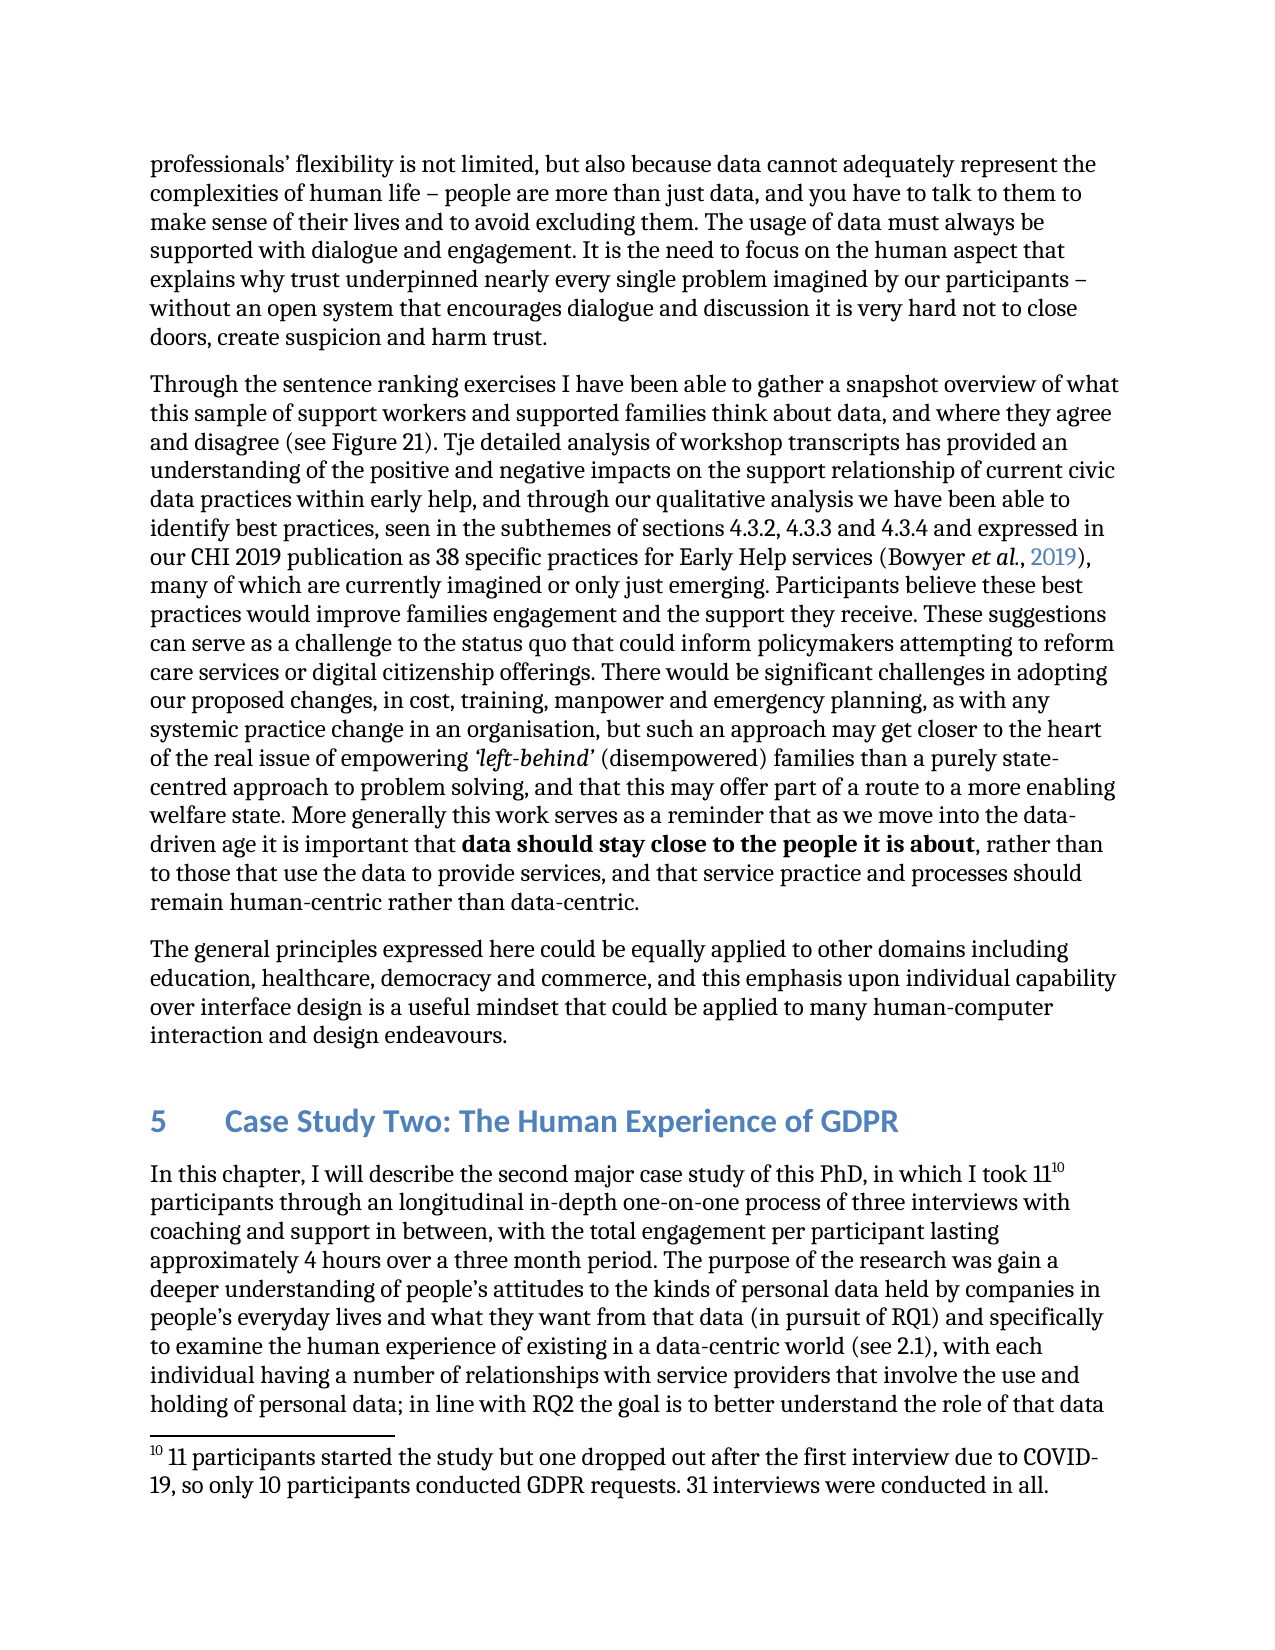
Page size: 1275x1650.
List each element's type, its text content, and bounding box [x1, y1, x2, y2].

text The general principles expressed here could be equally applied to other domains including education, healthcare, democracy and commerce, and this emphasis upon individual capability over interface design is a useful mindset that could be applied to many human-computer interaction and design endeavours. [150, 935, 1125, 1050]
subtitle 5 Case Study Two: The Human Experience of GDPR [150, 1100, 1125, 1141]
text Through the sentence ranking exercises I have been able to gather a snapshot overview of what this sample of support workers and supported families think about data, and where they agree and disagree (see Figure 21). Tje detailed analysis of workshop transcripts has provided an understanding of the positive and negative impacts on the support relationship of current civic data practices within early help, and through our qualitative analysis we have been able to identify best practices, seen in the subthemes of sections 4.3.2, 4.3.3 and 4.3.4 and expressed in our CHI 2019 publication as 38 specific practices for Early Help services (Bowyer et al., 2019), many of which are currently imagined or only just emerging. Participants believe these best practices would improve families engagement and the support they receive. These suggestions can serve as a challenge to the status quo that could inform policymakers attempting to reform care services or digital citizenship offerings. There would be significant challenges in adopting our proposed changes, in cost, training, manpower and emergency planning, as with any systemic practice change in an organisation, but such an approach may get closer to the heart of the real issue of empowering ‘left-behind’ (disempowered) families than a purely state-centred approach to problem solving, and that this may offer part of a route to a more enabling welfare state. More generally this work serves as a reminder that as we move into the data-driven age it is important that data should stay close to the people it is about, rather than to those that use the data to provide services, and that service practice and processes should remain human-centric rather than data-centric. [150, 370, 1125, 916]
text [150, 1159, 1125, 1418]
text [150, 150, 1125, 351]
